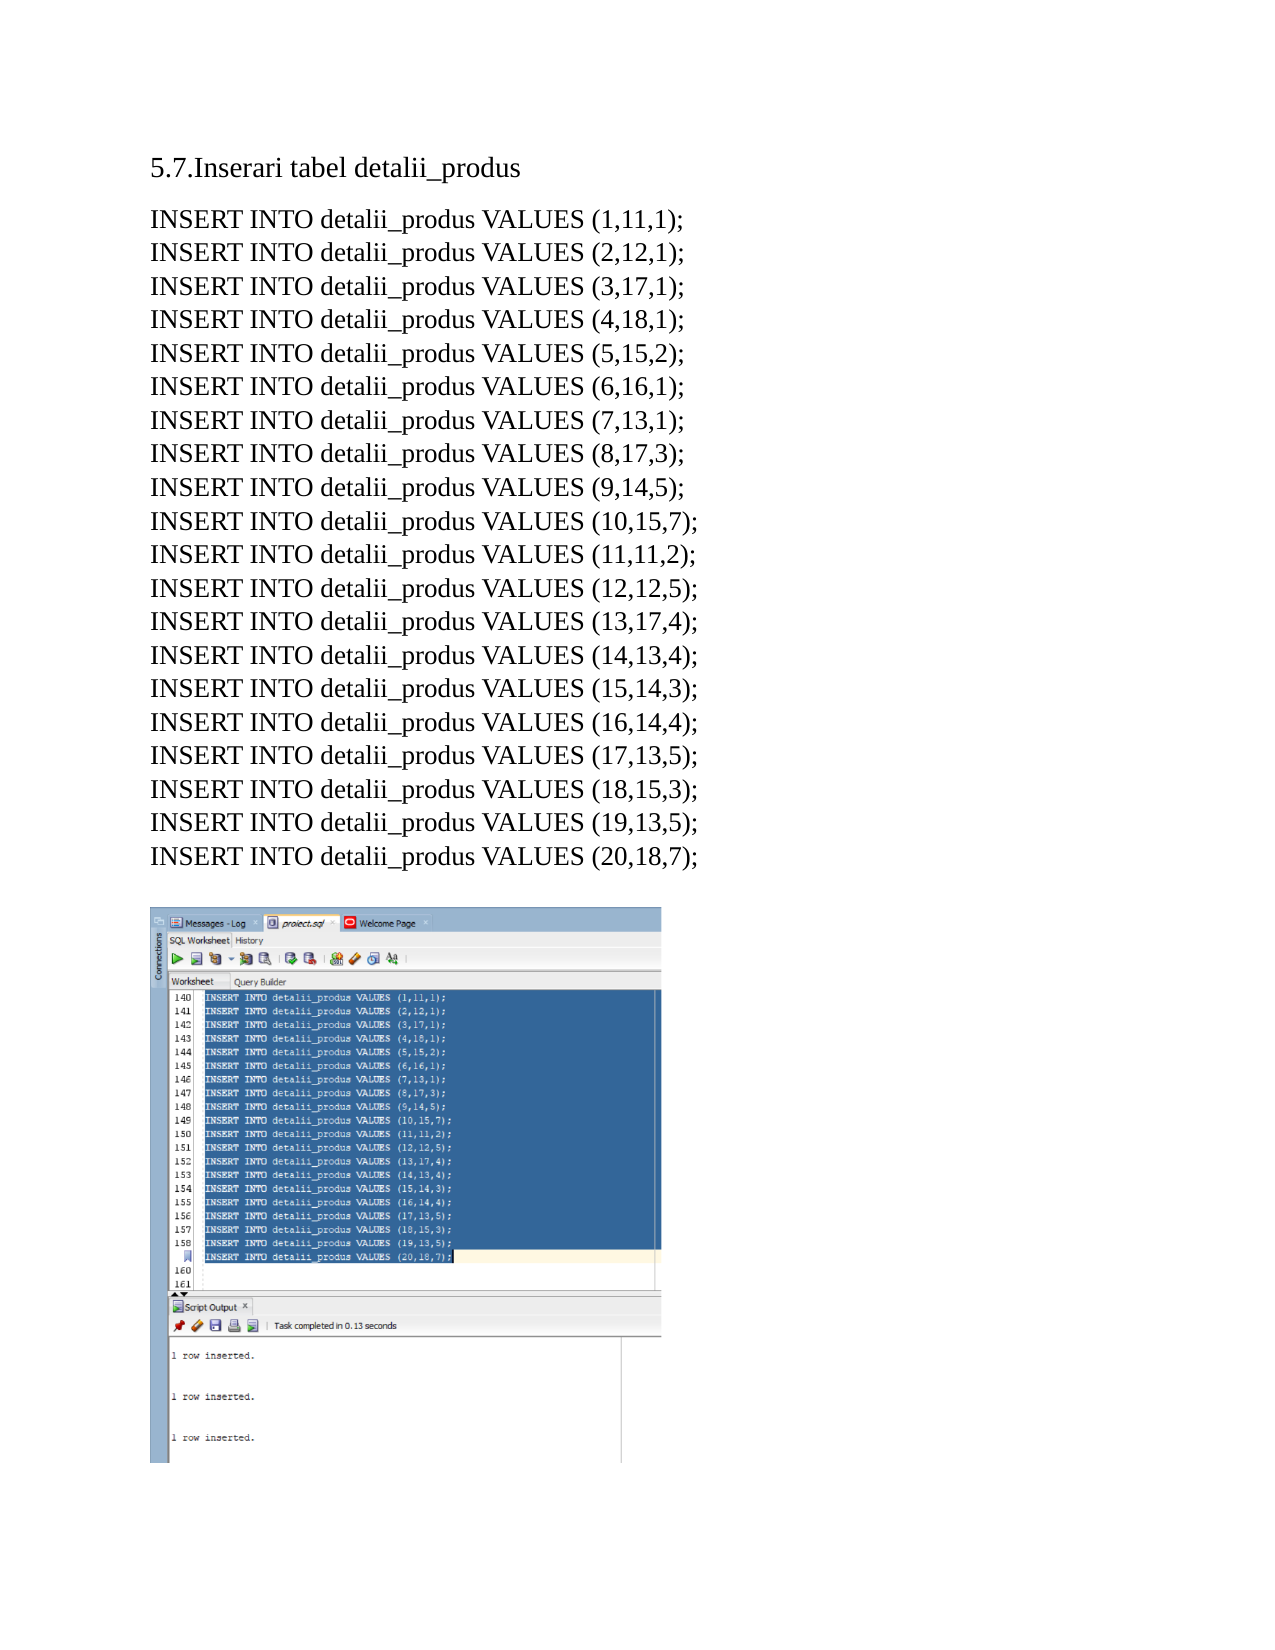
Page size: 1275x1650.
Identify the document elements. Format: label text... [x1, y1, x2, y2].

text INSERT INTO detalii_produs VALUES (19,13,5); [150, 807, 1125, 838]
text INSERT INTO detalii_produs VALUES (3,17,1); [150, 270, 1125, 301]
text INSERT INTO detalii_produs VALUES (14,13,4); [150, 639, 1125, 670]
text INSERT INTO detalii_produs VALUES (10,15,7); [150, 505, 1125, 536]
text 5.7.Inserari tabel detalii_produs [150, 150, 1125, 183]
text INSERT INTO detalii_produs VALUES (15,14,3); [150, 672, 1125, 703]
text INSERT INTO detalii_produs VALUES (4,18,1); [150, 303, 1125, 334]
text INSERT INTO detalii_produs VALUES (9,14,5); [150, 471, 1125, 502]
text INSERT INTO detalii_produs VALUES (18,15,3); [150, 773, 1125, 804]
text INSERT INTO detalii_produs VALUES (8,17,3); [150, 438, 1125, 469]
text INSERT INTO detalii_produs VALUES (12,12,5); [150, 572, 1125, 603]
text INSERT INTO detalii_produs VALUES (13,17,4); [150, 605, 1125, 636]
text INSERT INTO detalii_produs VALUES (5,15,2); [150, 337, 1125, 368]
text INSERT INTO detalii_produs VALUES (2,12,1); [150, 236, 1125, 267]
text INSERT INTO detalii_produs VALUES (17,13,5); [150, 739, 1125, 771]
text INSERT INTO detalii_produs VALUES (20,18,7); [150, 840, 1125, 871]
text INSERT INTO detalii_produs VALUES (16,14,4); [150, 706, 1125, 737]
text INSERT INTO detalii_produs VALUES (1,11,1); [150, 203, 1125, 234]
picture [150, 907, 662, 1463]
text INSERT INTO detalii_produs VALUES (7,13,1); [150, 404, 1125, 435]
text INSERT INTO detalii_produs VALUES (6,16,1); [150, 371, 1125, 402]
text INSERT INTO detalii_produs VALUES (11,11,2); [150, 538, 1125, 569]
